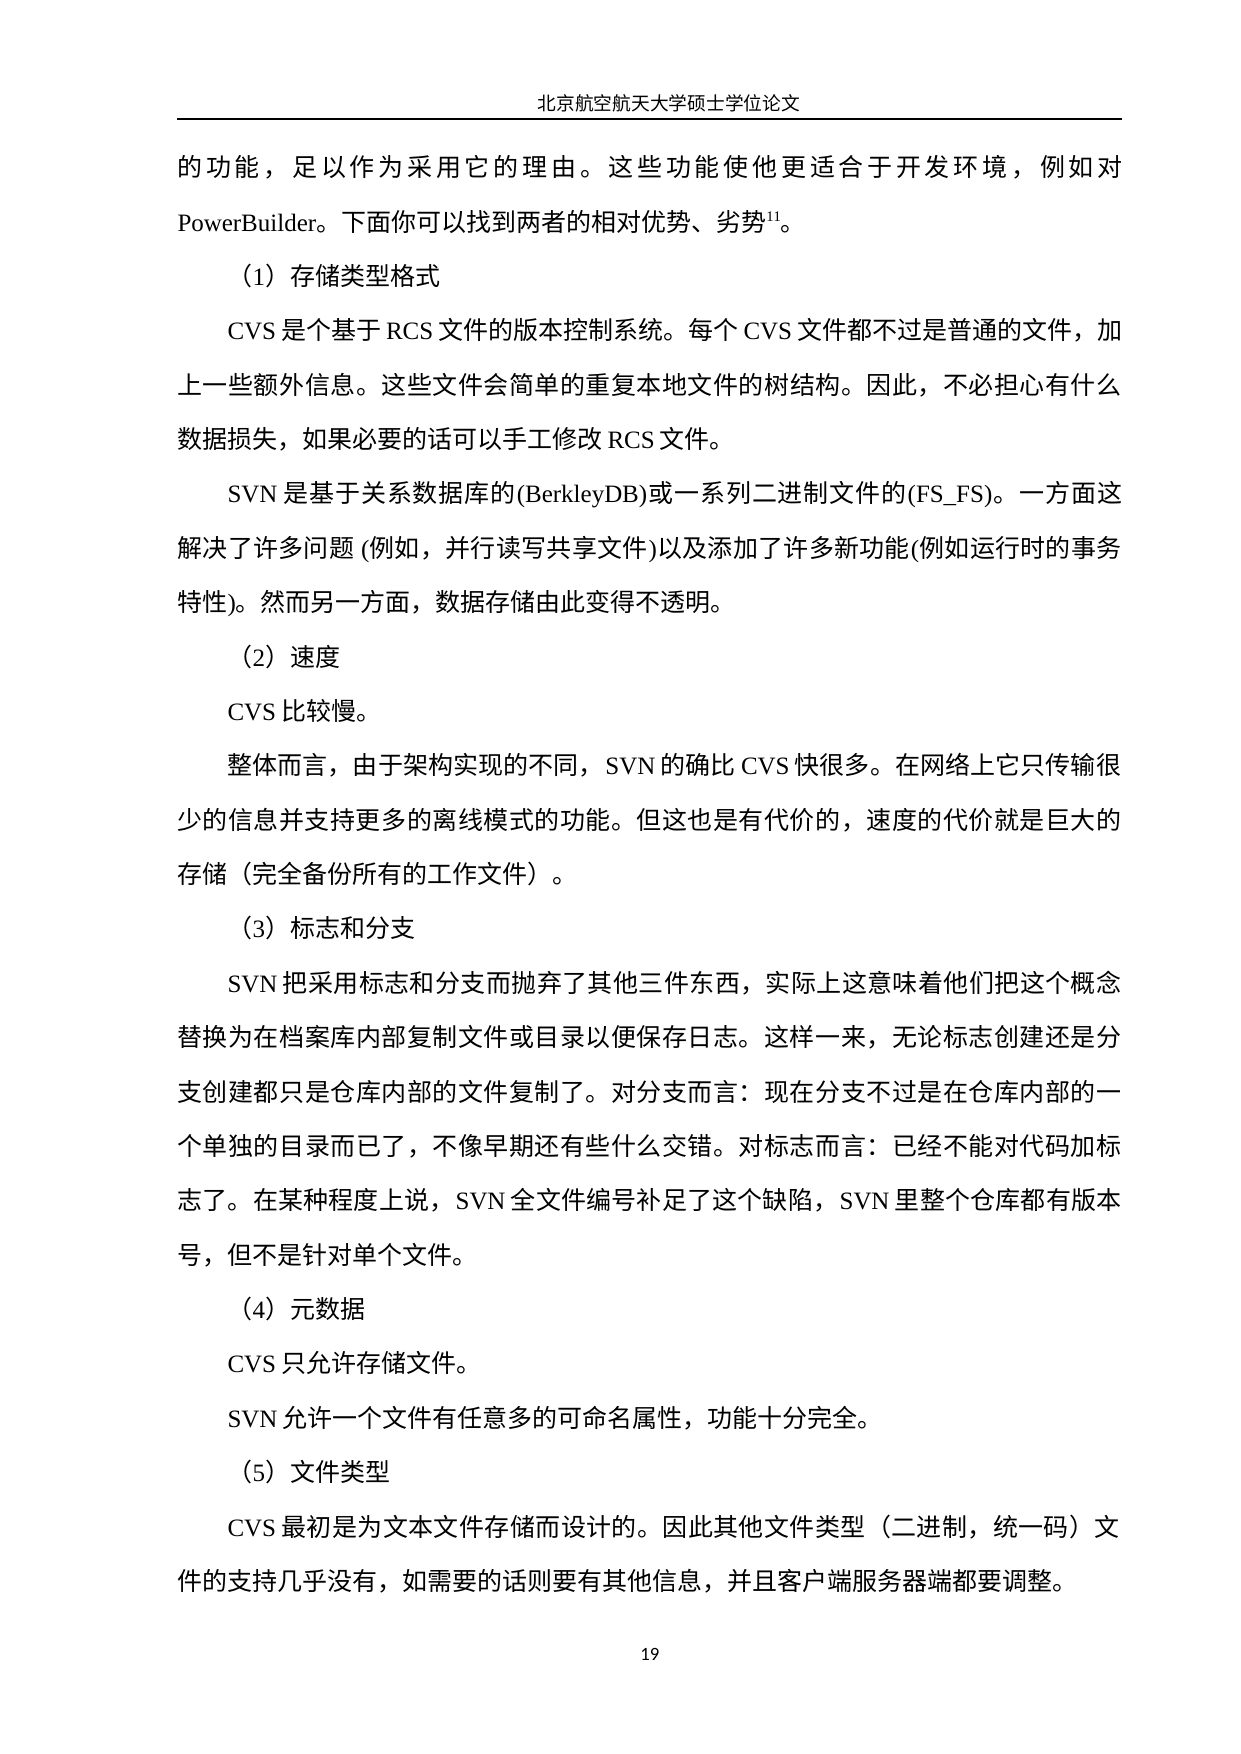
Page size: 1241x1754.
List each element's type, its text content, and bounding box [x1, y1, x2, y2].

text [177, 148, 1122, 238]
text （5）文件类型 [177, 1453, 1122, 1489]
text SVN是基于关系数据库的(BerkleyDB)或一系列二进制文件的(FS_FS)。一方面这解决了许多问题 (例如，并行读写共享文件)以及添加了许多新功能(例如运行时的事务特性)。然而另一方面，数据存储由此变得不透明。 [177, 474, 1122, 619]
text CVS最初是为文本文件存储而设计的。因此其他文件类型（二进制，统一码）文件的支持几乎没有，如需要的话则要有其他信息，并且客户端服务器端都要调整。 [177, 1507, 1122, 1598]
text CVS只允许存储文件。 [177, 1344, 1122, 1380]
text SVN允许一个文件有任意多的可命名属性，功能十分完全。 [177, 1398, 1122, 1434]
text （4）元数据 [177, 1289, 1122, 1326]
text CVS是个基于RCS文件的版本控制系统。每个CVS文件都不过是普通的文件，加上一些额外信息。这些文件会简单的重复本地文件的树结构。因此，不必担心有什么数据损失，如果必要的话可以手工修改RCS文件。 [177, 311, 1122, 456]
text （2）速度 [177, 637, 1122, 673]
text 整体而言，由于架构实现的不同，SVN的确比CVS快很多。在网络上它只传输很少的信息并支持更多的离线模式的功能。但这也是有代价的，速度的代价就是巨大的存储（完全备份所有的工作文件）。 [177, 746, 1122, 891]
text CVS比较慢。 [177, 691, 1122, 728]
text （1）存储类型格式 [177, 256, 1122, 293]
text （3）标志和分支 [177, 909, 1122, 945]
text SVN把采用标志和分支而抛弃了其他三件东西，实际上这意味着他们把这个概念替换为在档案库内部复制文件或目录以便保存日志。这样一来，无论标志创建还是分支创建都只是仓库内部的文件复制了。对分支而言：现在分支不过是在仓库内部的一个单独的目录而已了，不像早期还有些什么交错。对标志而言：已经不能对代码加标志了。在某种程度上说，SVN全文件编号补足了这个缺陷，SVN里整个仓库都有版本号，但不是针对单个文件。 [177, 963, 1122, 1271]
